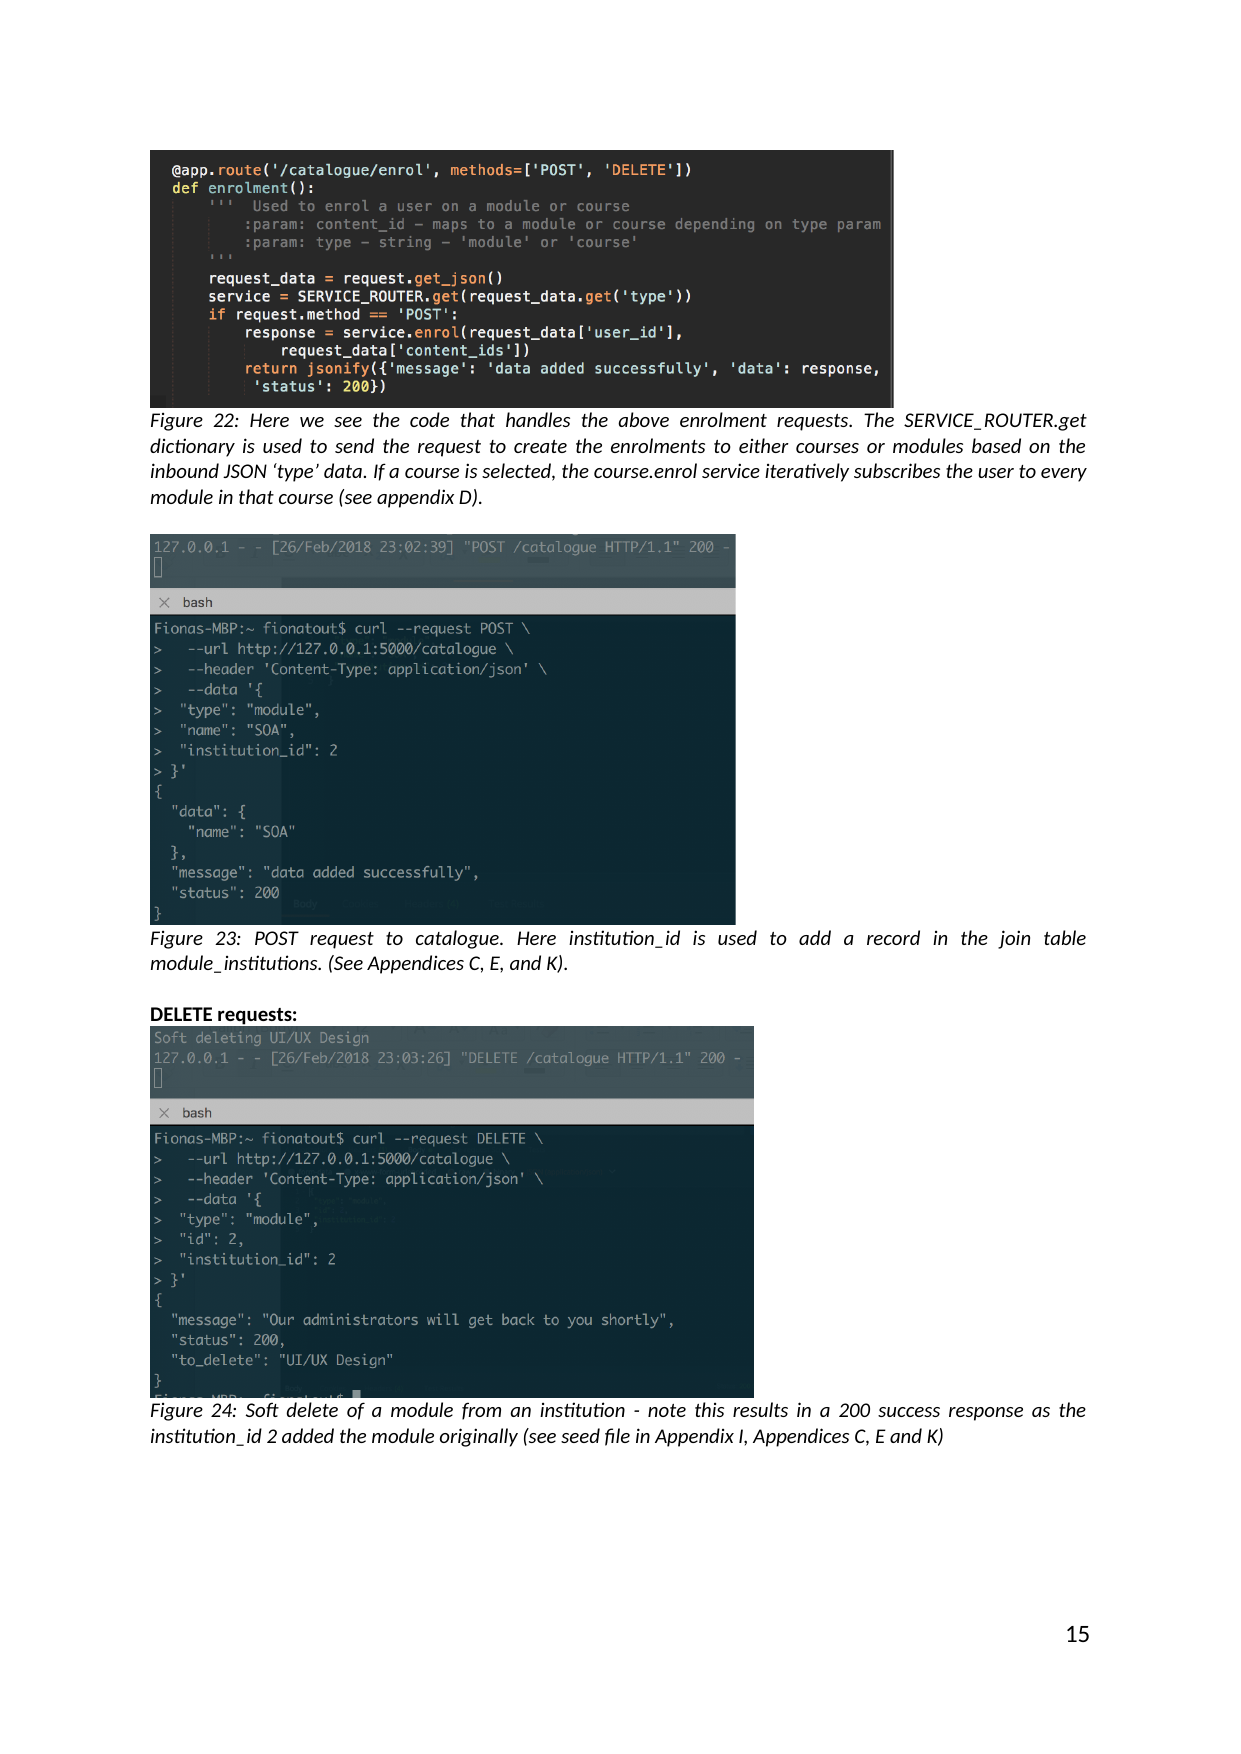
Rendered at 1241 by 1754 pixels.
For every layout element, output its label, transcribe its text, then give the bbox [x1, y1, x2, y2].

text Figure 22: Here we see the code that handles the above enrolment requests. The SERVICE_ROUTER.get dictionary is used to send the request to create the enrolments to either courses or modules based on the inbound JSON ‘type’ data. If a course is selected, the course.enrol service iteratively subscribes the user to every module in that course (see appendix D). [150, 408, 1090, 509]
picture [150, 1026, 754, 1398]
picture [150, 534, 736, 925]
text DELETE requests: [150, 1001, 1090, 1026]
text Figure 23: POST request to catalogue. Here institution_id is used to add a record in the join table module_institutions. (See Appendices C, E, and K). [150, 925, 1090, 976]
text Figure 24: Soft delete of a module from an institution - note this results in a 200 success response as the institution_id 2 added the module originally (see seed file in Appendix I, Appendices C, E and K) [150, 1398, 1090, 1448]
picture [150, 150, 894, 408]
